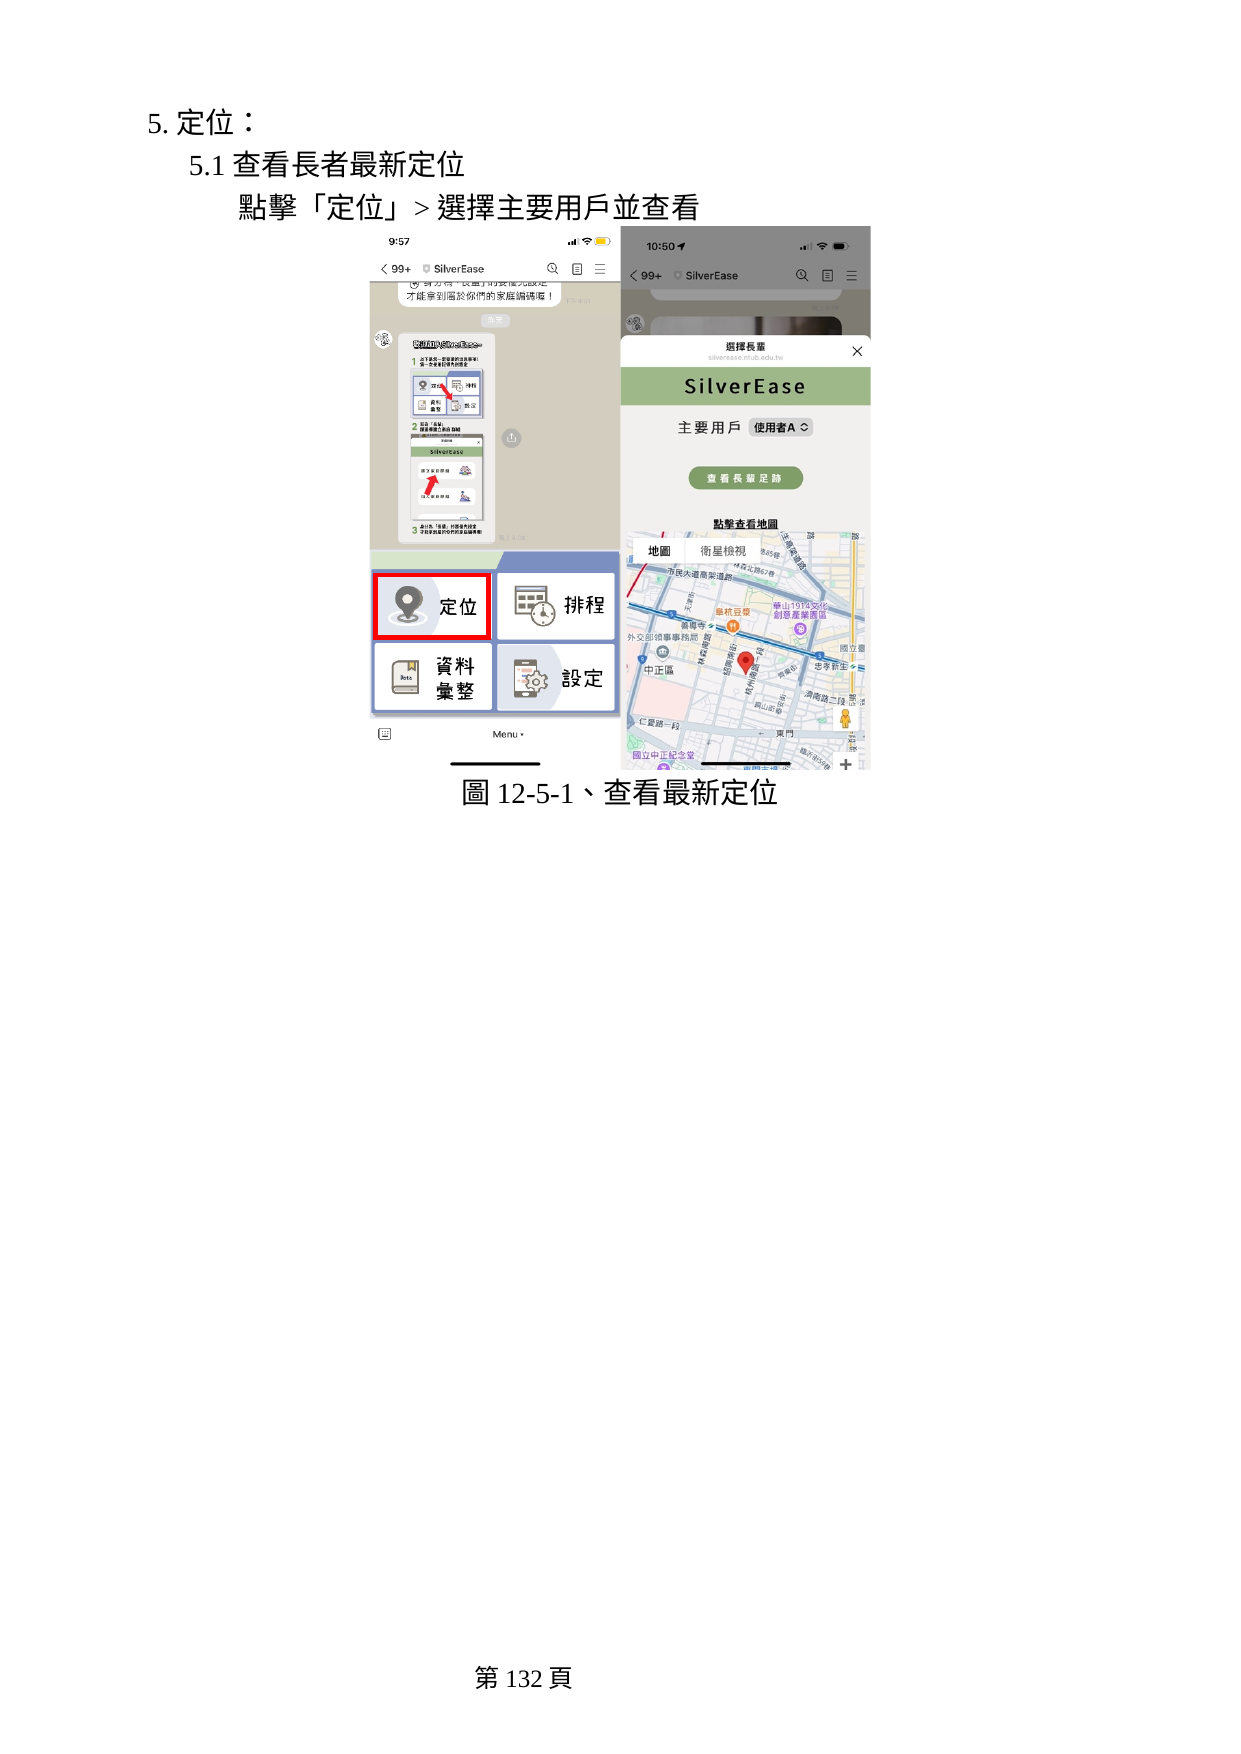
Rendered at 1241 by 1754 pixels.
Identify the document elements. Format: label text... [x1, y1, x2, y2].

text 5. 定位： [89, 100, 1152, 142]
text 5.1 查看長者最新定位 [139, 142, 1152, 184]
text 圖12-5-1、查看最新定位 [89, 770, 1152, 812]
picture [369, 226, 871, 770]
text 點擊「定位」> 選擇主要用戶並查看 [189, 184, 1152, 227]
